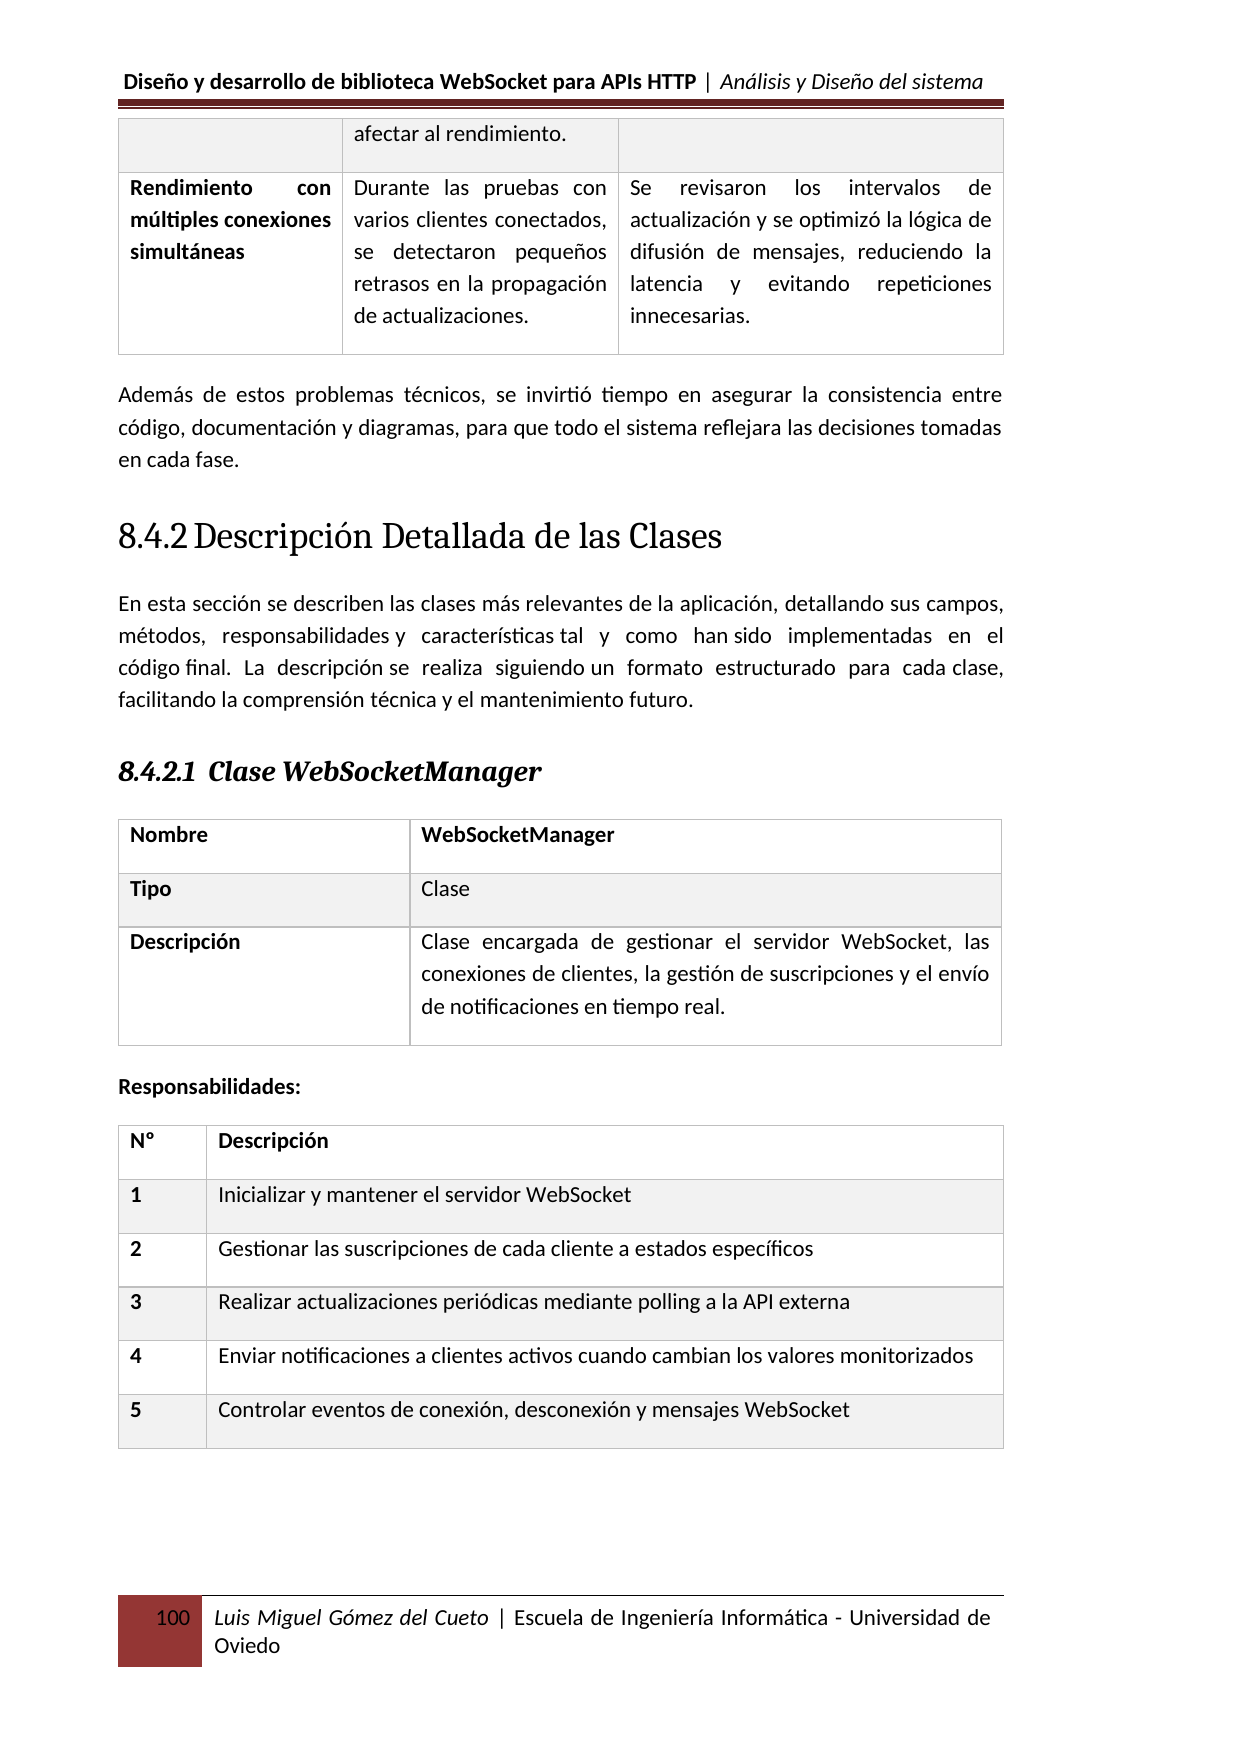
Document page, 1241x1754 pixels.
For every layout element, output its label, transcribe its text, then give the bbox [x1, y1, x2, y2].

subtitle Descripción Detallada de las Clases [118, 514, 1004, 558]
subtitle Clase WebSocketManager [118, 755, 1004, 789]
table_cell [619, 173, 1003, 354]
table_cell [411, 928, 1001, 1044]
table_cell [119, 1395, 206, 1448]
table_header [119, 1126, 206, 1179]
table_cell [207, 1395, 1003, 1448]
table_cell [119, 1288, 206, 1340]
text En esta sección se describen las clases más relevantes de la aplicación, detallando sus campos, métodos, responsabilidades y características tal y como han sido implementadas en el código final. La descripción se realiza siguiendo un formato estructurado para cada clase, facilitando la comprensión técnica y el mantenimiento futuro. [118, 589, 1004, 714]
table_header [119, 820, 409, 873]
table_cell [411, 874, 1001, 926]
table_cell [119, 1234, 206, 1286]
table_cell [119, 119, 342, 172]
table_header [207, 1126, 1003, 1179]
text Responsabilidades: [118, 1072, 1004, 1100]
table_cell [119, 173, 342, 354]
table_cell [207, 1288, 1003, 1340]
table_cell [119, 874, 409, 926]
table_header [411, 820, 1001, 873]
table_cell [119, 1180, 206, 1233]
text Además de estos problemas técnicos, se invirtió tiempo en asegurar la consistencia entre código, documentación y diagramas, para que todo el sistema reflejara las decisiones tomadas en cada fase. [118, 380, 1004, 473]
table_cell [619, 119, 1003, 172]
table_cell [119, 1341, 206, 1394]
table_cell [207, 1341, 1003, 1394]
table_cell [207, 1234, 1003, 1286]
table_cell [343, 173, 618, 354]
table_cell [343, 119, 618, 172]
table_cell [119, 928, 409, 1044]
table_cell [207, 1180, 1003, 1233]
